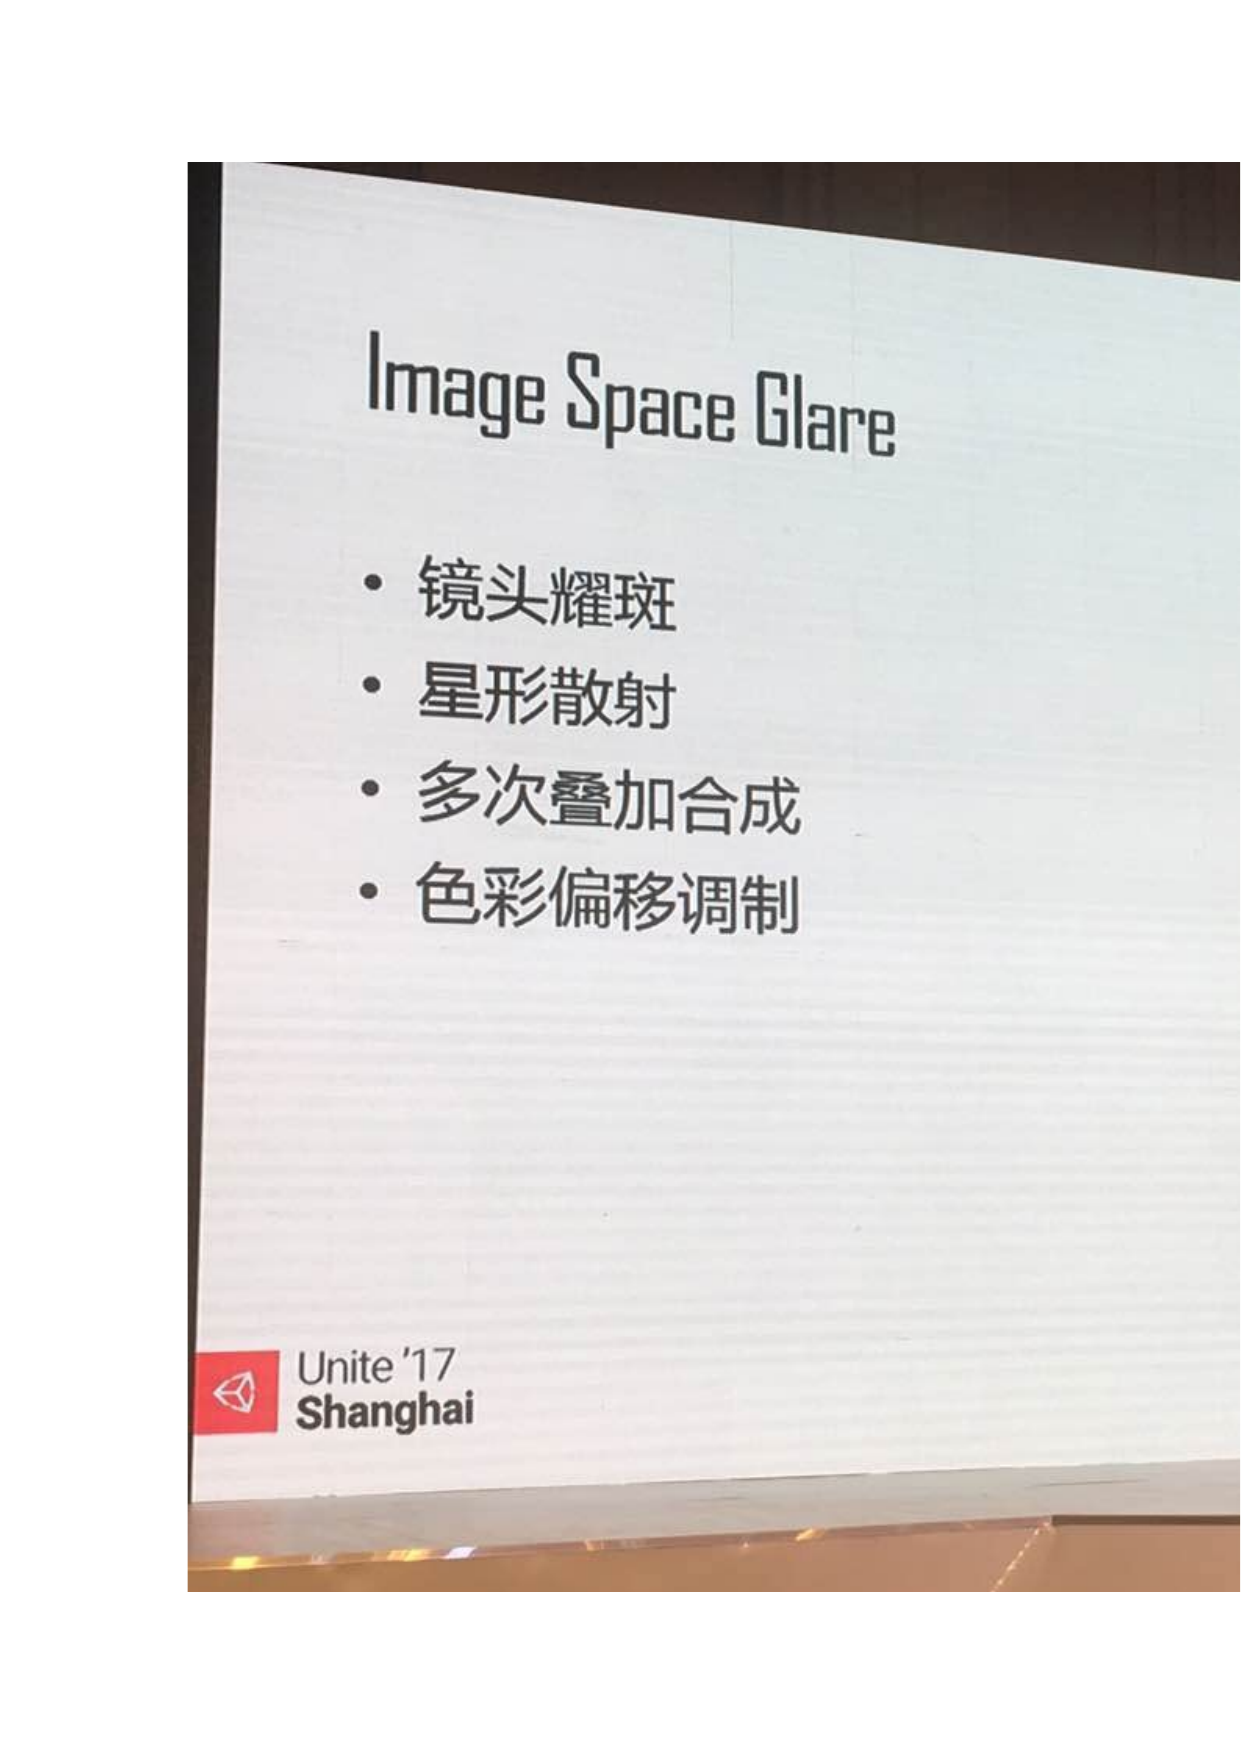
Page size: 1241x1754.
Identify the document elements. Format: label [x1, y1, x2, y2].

picture [187, 162, 1241, 1592]
